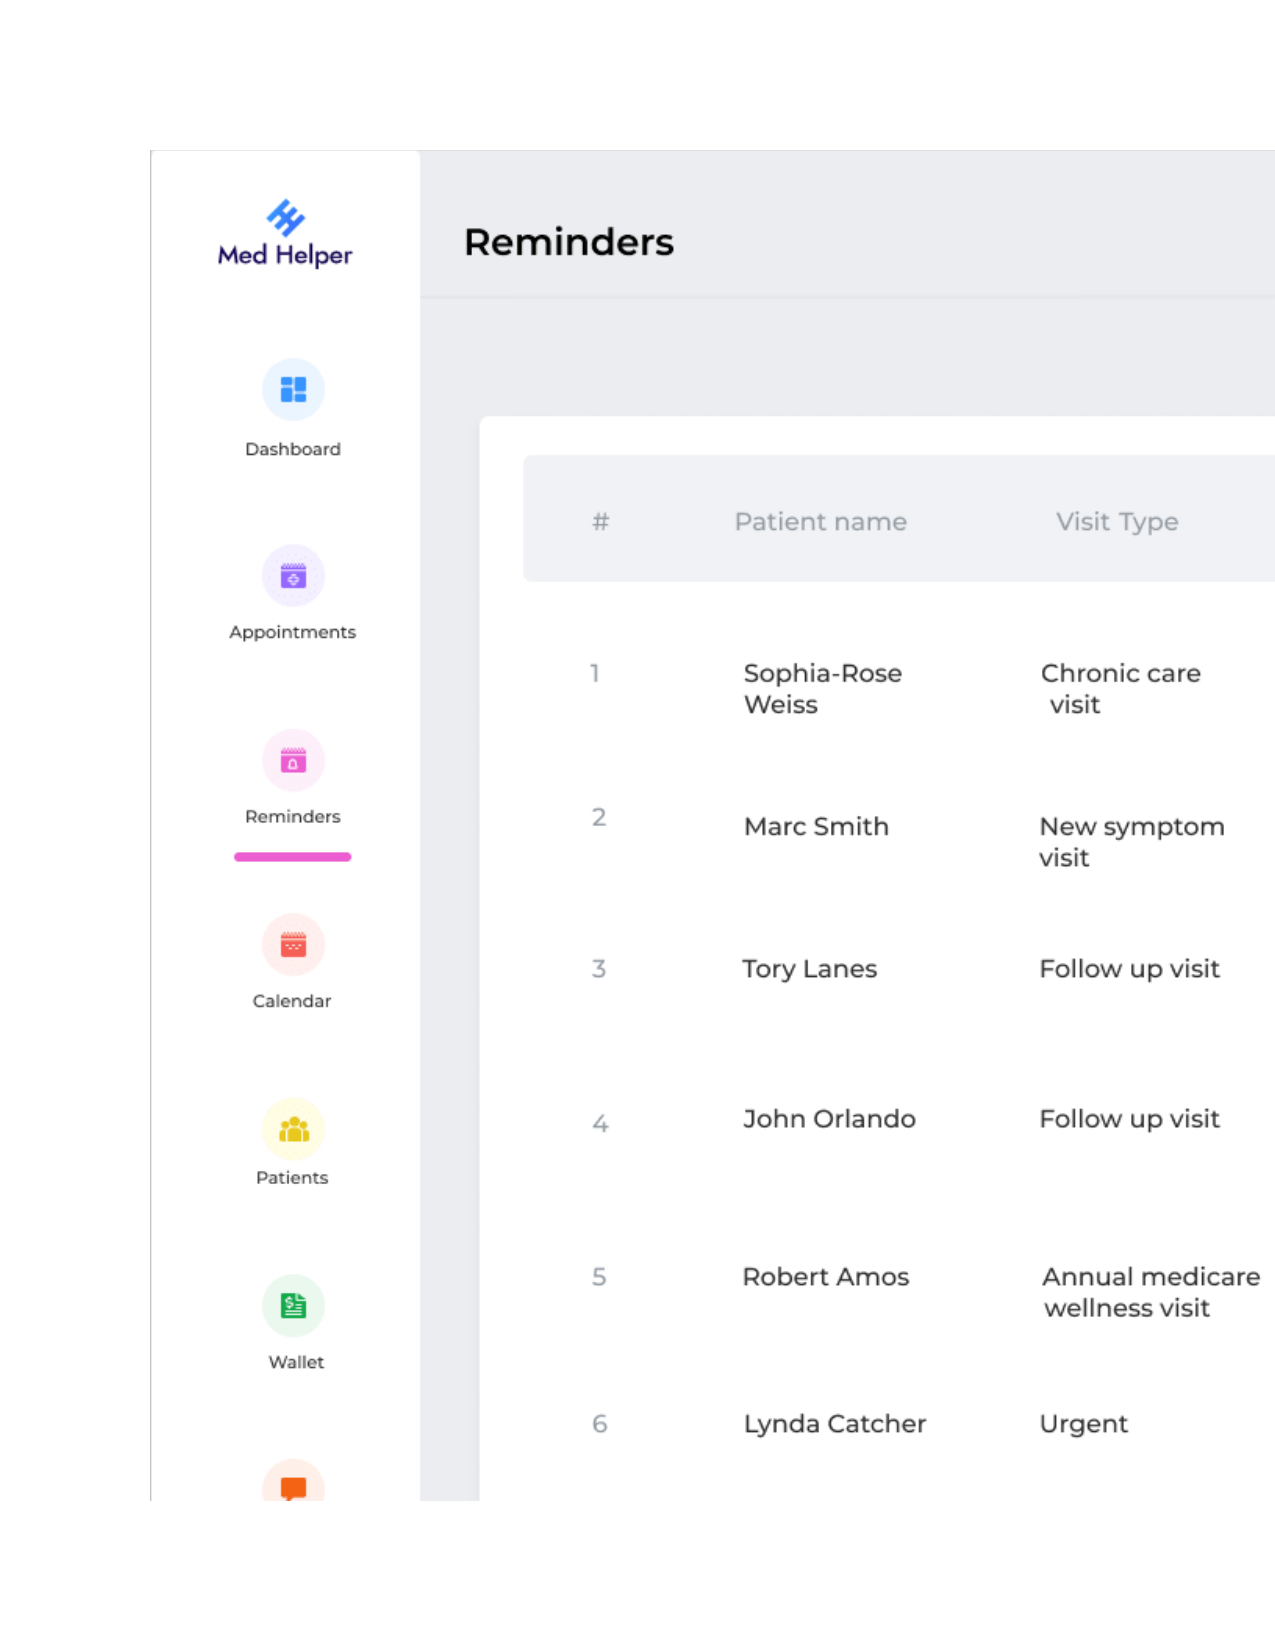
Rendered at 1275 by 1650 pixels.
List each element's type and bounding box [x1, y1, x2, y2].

picture [150, 150, 1275, 1501]
